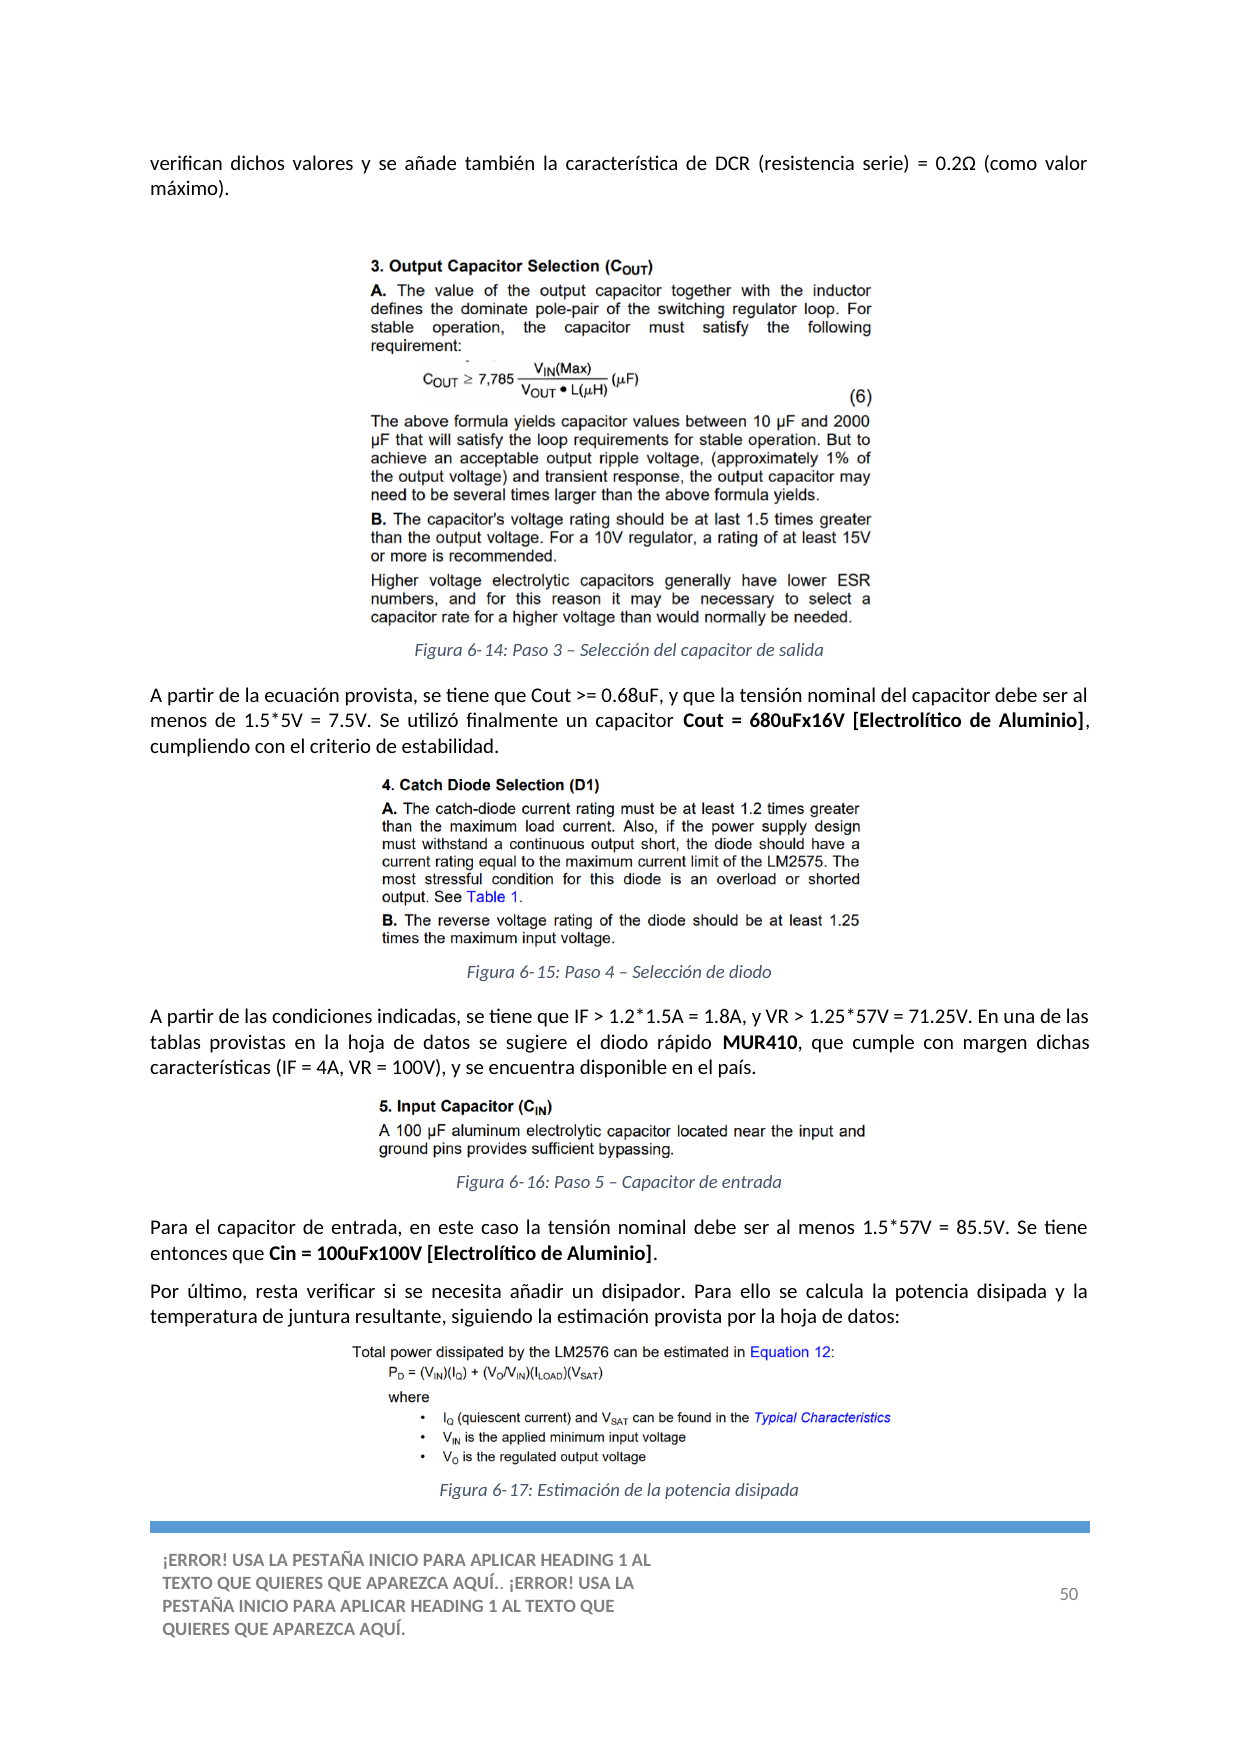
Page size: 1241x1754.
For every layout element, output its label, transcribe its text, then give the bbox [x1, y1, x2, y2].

picture [366, 251, 874, 626]
text A partir de las condiciones indicadas, se tiene que IF > 1.2*1.5A = 1.8A, y VR > 1.25*57V = 71.25V. En una de las tablas provistas en la hoja de datos se sugiere el diodo rápido MUR410, que cumple con margen dichas características (IF = 4A, VR = 100V), y se encuentra disponible en el país. [150, 1004, 1090, 1080]
text Para el capacitor de entrada, en este caso la tensión nominal debe ser al menos 1.5*57V = 85.5V. Se tiene entonces que Cin = 100uFx100V [Electrolítico de Aluminio]. [150, 1214, 1090, 1265]
text Por último, resta verificar si se necesita añadir un disipador. Para ello se calcula la potencia disipada y la temperatura de juntura resultante, siguiendo la estimación provista por la hoja de datos: [150, 1278, 1090, 1329]
picture [347, 1341, 893, 1466]
picture [377, 770, 864, 948]
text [150, 150, 1090, 201]
text A partir de la ecuación provista, se tiene que Cout >= 0.68uF, y que la tensión nominal del capacitor debe ser al menos de 1.5*5V = 7.5V. Se utilizó finalmente un capacitor Cout = 680uFx16V [Electrolítico de Aluminio], cumpliendo con el criterio de estabilidad. [150, 682, 1090, 758]
picture [374, 1092, 867, 1159]
